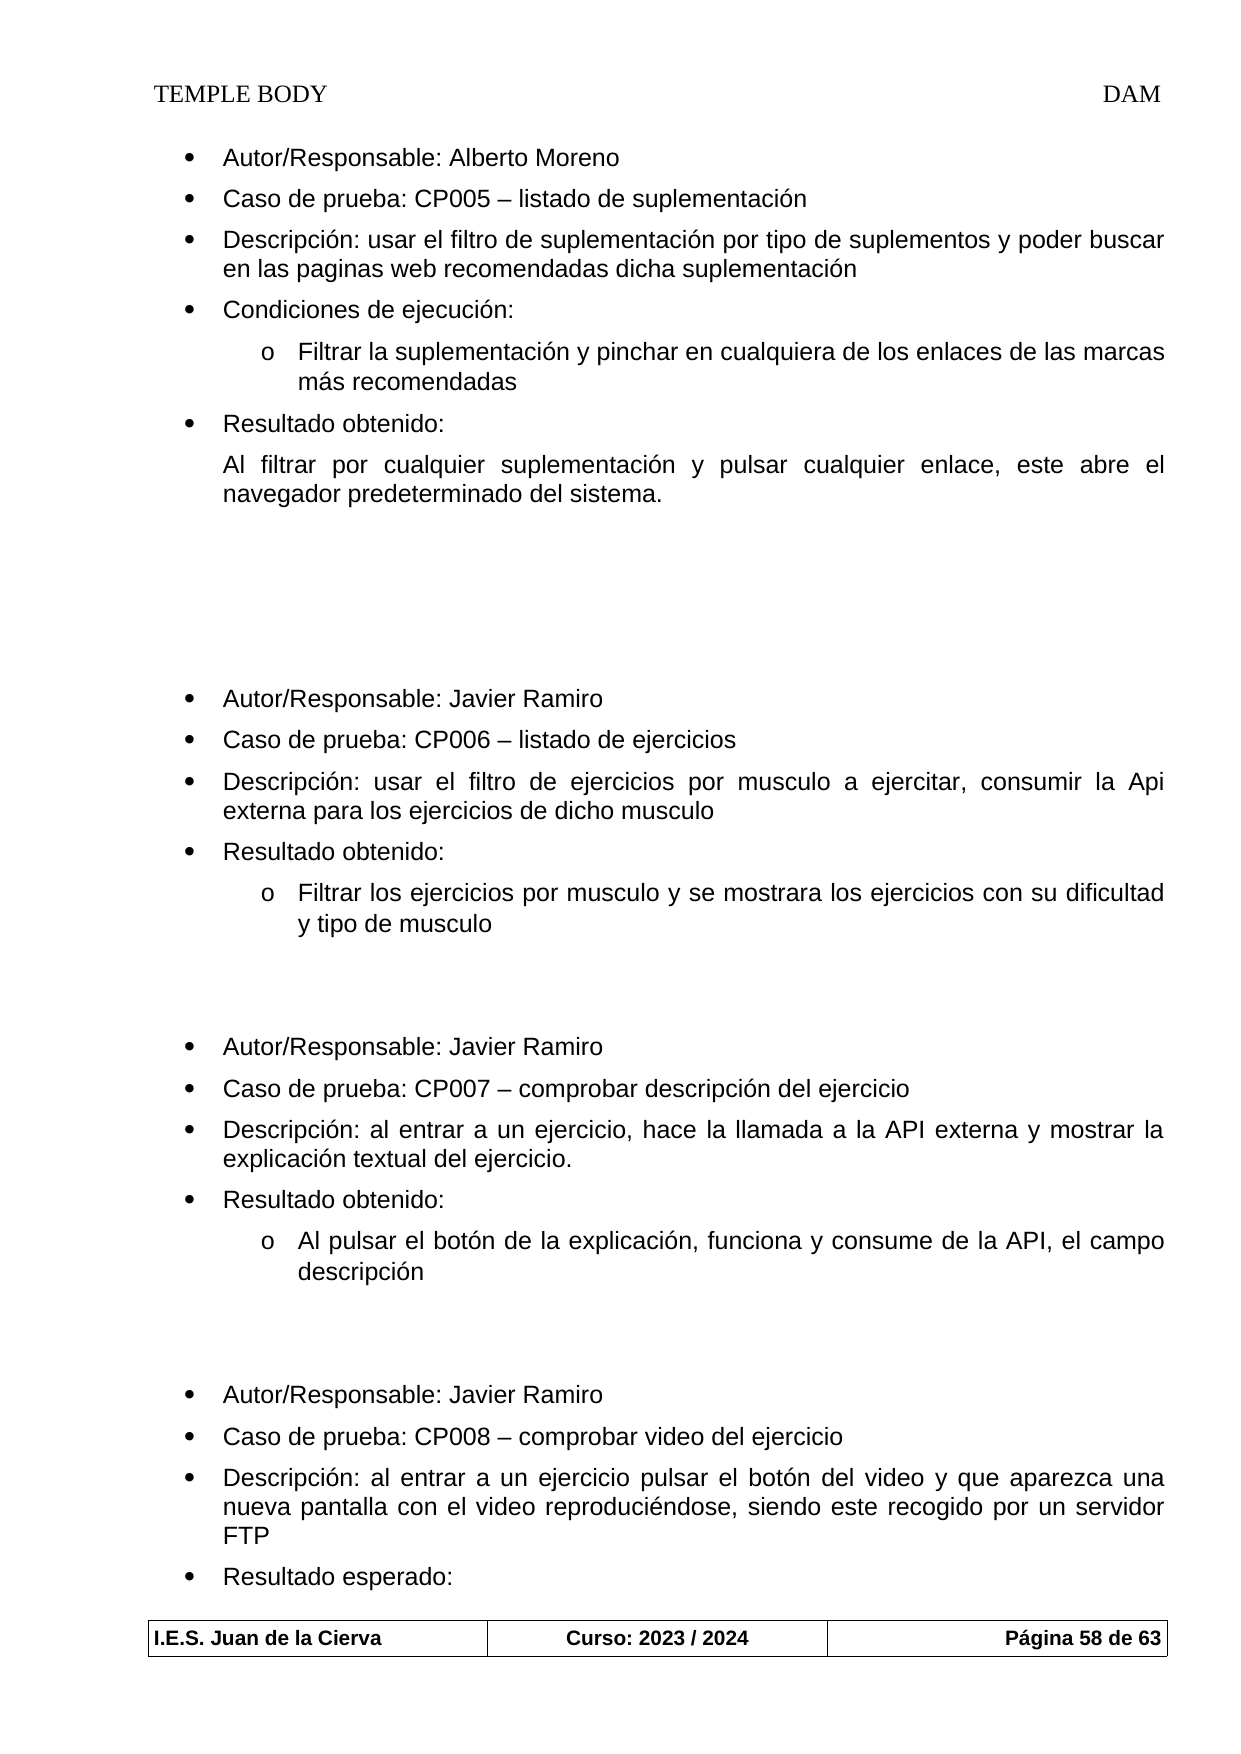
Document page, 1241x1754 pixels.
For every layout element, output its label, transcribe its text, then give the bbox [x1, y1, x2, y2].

list Resultado obtenido: [185, 837, 1167, 866]
text Al filtrar por cualquier suplementación y pulsar cualquier enlace, este abre el navegador predeterminado del sistema. [223, 450, 1167, 507]
list Descripción: usar el filtro de suplementación por tipo de suplementos y poder buscar en las paginas web recomendadas dicha suplementación [185, 225, 1167, 283]
list Autor/Responsable: Javier Ramiro [185, 684, 1167, 713]
list Resultado obtenido: [185, 1185, 1167, 1214]
list Caso de prueba: CP006 – listado de ejercicios [185, 726, 1167, 754]
list Descripción: al entrar a un ejercicio pulsar el botón del video y que aparezca una nueva pantalla con el video reproduciéndose, siendo este recogido por un servidor FTP [185, 1463, 1167, 1549]
list Autor/Responsable: Javier Ramiro [185, 1032, 1167, 1061]
list Autor/Responsable: Javier Ramiro [185, 1381, 1167, 1409]
list Autor/Responsable: Alberto Moreno [185, 143, 1167, 172]
list Resultado obtenido: [185, 408, 1167, 437]
list Descripción: usar el filtro de ejercicios por musculo a ejercitar, consumir la Api externa para los ejercicios de dicho musculo [185, 767, 1167, 824]
list Condiciones de ejecución: [185, 295, 1167, 324]
list Caso de prueba: CP008 – comprobar video del ejercicio [185, 1422, 1167, 1451]
list Resultado esperado: [185, 1562, 1167, 1591]
list Al pulsar el botón de la explicación, funciona y consume de la API, el campo descripción [260, 1226, 1167, 1286]
list Filtrar la suplementación y pinchar en cualquiera de los enlaces de las marcas más recomendadas [260, 336, 1167, 396]
list Descripción: al entrar a un ejercicio, hace la llamada a la API externa y mostrar la explicación textual del ejercicio. [185, 1115, 1167, 1172]
list Caso de prueba: CP007 – comprobar descripción del ejercicio [185, 1074, 1167, 1102]
list Filtrar los ejercicios por musculo y se mostrara los ejercicios con su dificultad y tipo de musculo [260, 878, 1167, 938]
list Caso de prueba: CP005 – listado de suplementación [185, 184, 1167, 213]
